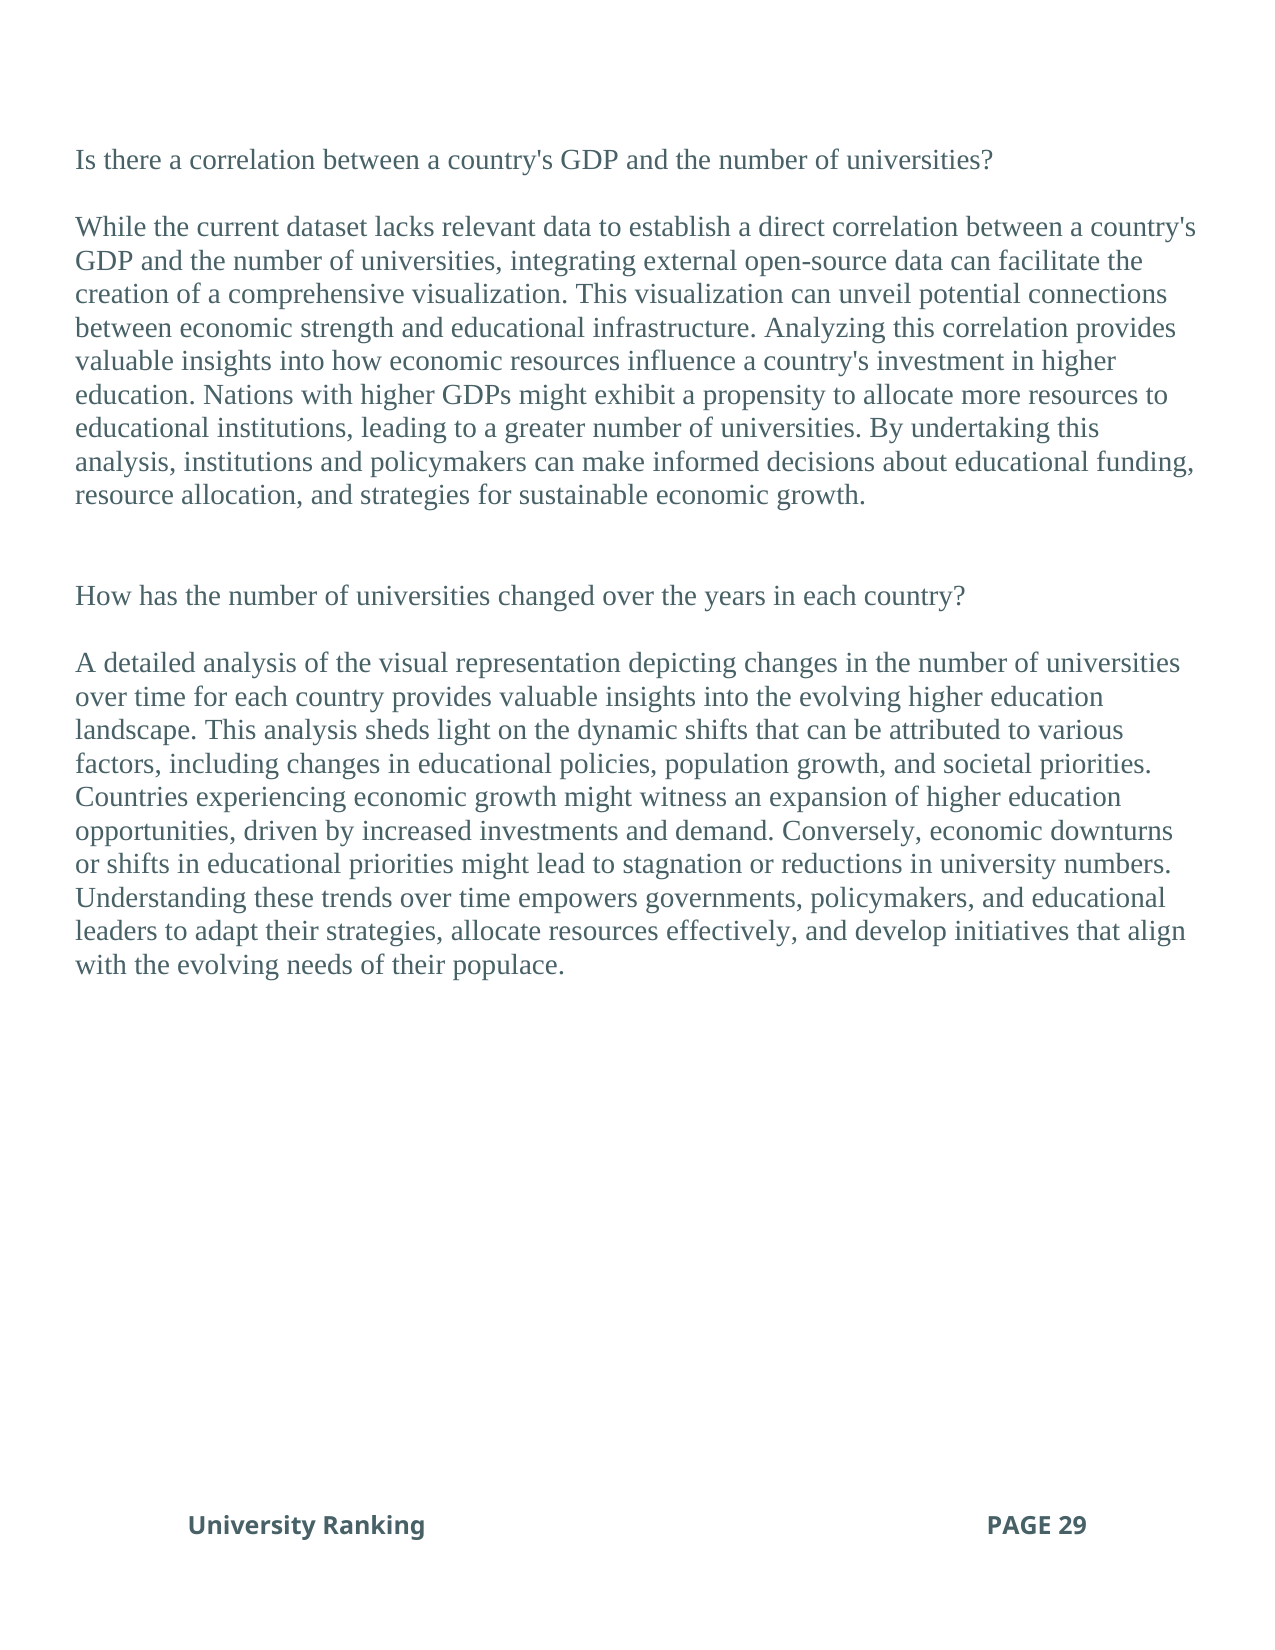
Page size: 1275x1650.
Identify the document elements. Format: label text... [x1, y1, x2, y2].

text Is there a correlation between a country's GDP and the number of universities? [75, 142, 1200, 176]
text While the current dataset lacks relevant data to establish a direct correlation between a country's GDP and the number of universities, integrating external open-source data can facilitate the creation of a comprehensive visualization. This visualization can unveil potential connections between economic strength and educational infrastructure. Analyzing this correlation provides valuable insights into how economic resources influence a country's investment in higher education. Nations with higher GDPs might exhibit a propensity to allocate more resources to educational institutions, leading to a greater number of universities. By undertaking this analysis, institutions and policymakers can make informed decisions about educational funding, resource allocation, and strategies for sustainable economic growth. [75, 209, 1200, 511]
text A detailed analysis of the visual representation depicting changes in the number of universities over time for each country provides valuable insights into the evolving higher education landscape. This analysis sheds light on the dynamic shifts that can be attributed to various factors, including changes in educational policies, population growth, and societal priorities. Countries experiencing economic growth might witness an expansion of higher education opportunities, driven by increased investments and demand. Conversely, economic downturns or shifts in educational priorities might lead to stagnation or reductions in university numbers. Understanding these trends over time empowers governments, policymakers, and educational leaders to adapt their strategies, allocate resources effectively, and develop initiatives that align with the evolving needs of their populace. [75, 645, 1200, 981]
text How has the number of universities changed over the years in each country? [75, 578, 1200, 612]
